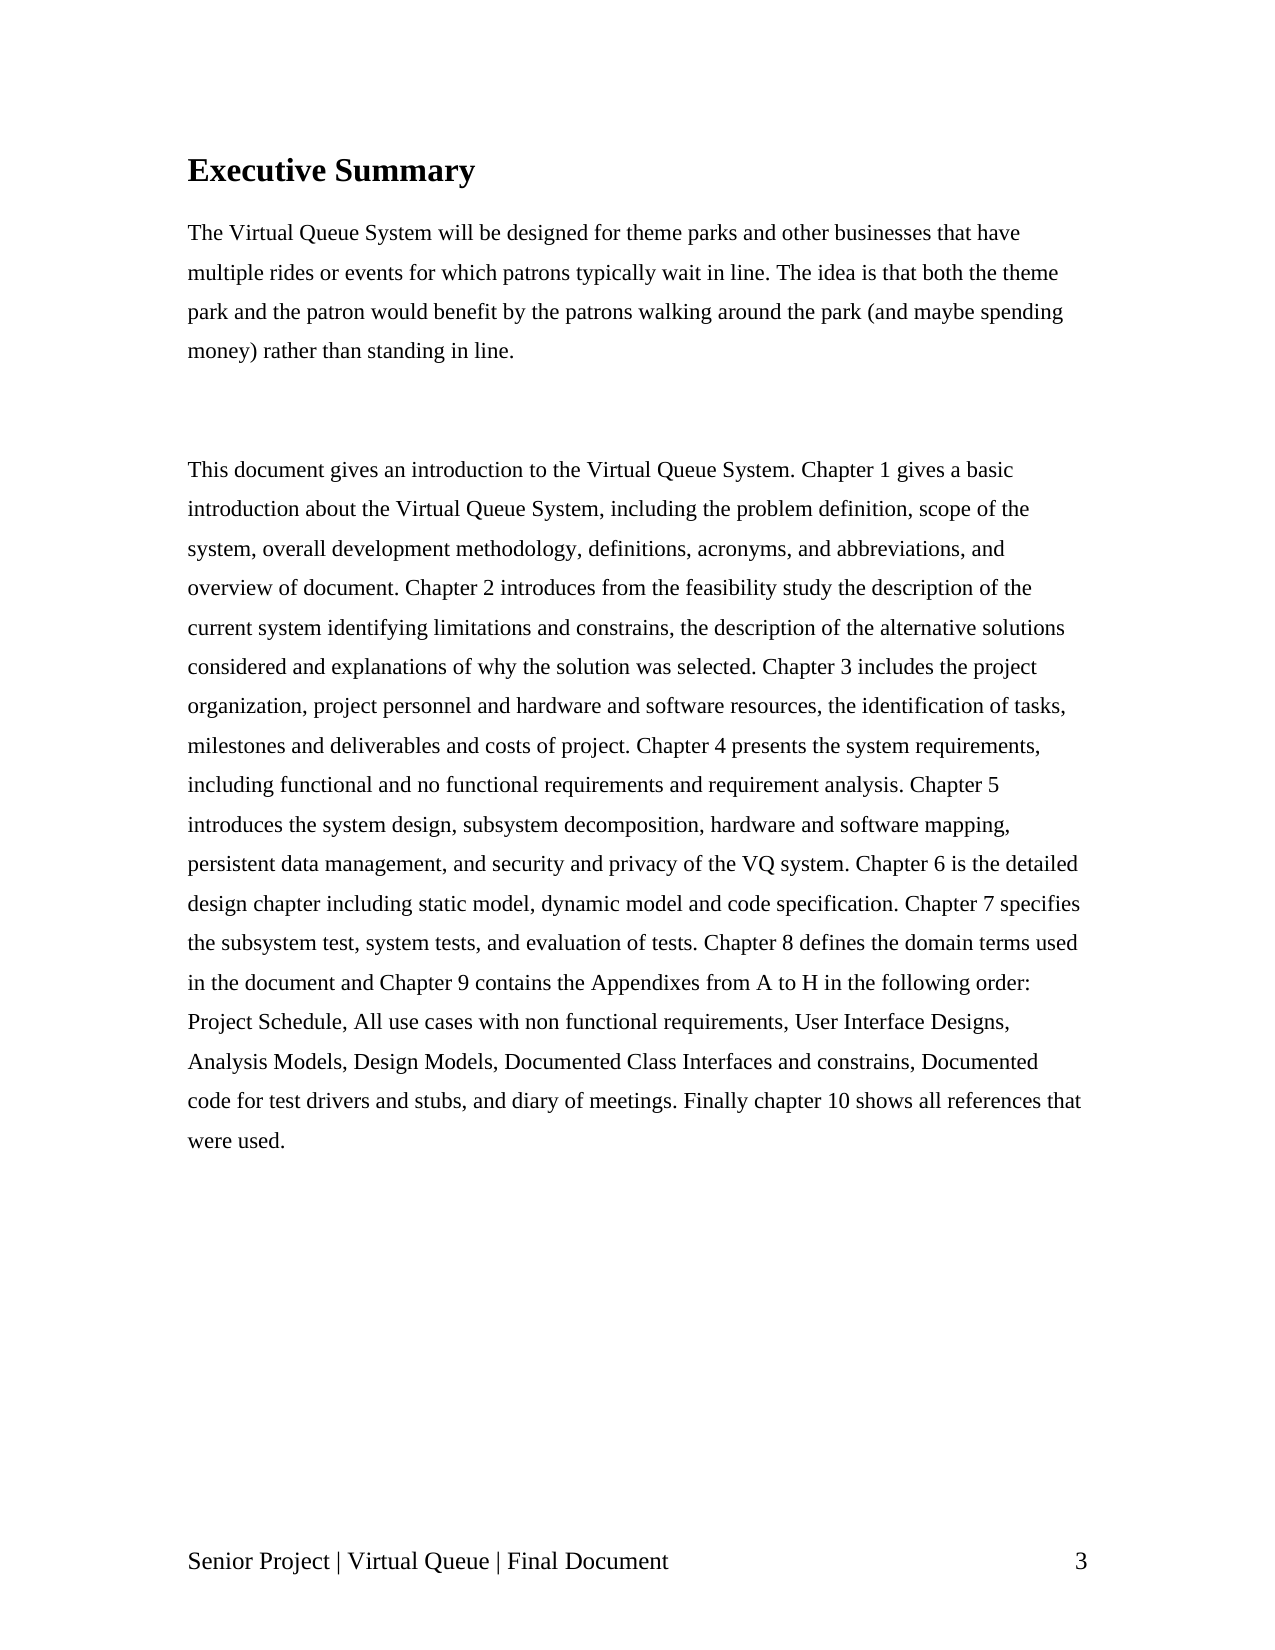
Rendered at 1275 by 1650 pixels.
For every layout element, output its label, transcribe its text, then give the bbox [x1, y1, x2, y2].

text The Virtual Queue System will be designed for theme parks and other businesses that have multiple rides or events for which patrons typically wait in line. The idea is that both the theme park and the patron would benefit by the patrons walking around the park (and maybe spending money) rather than standing in line. [187, 219, 1087, 364]
text This document gives an introduction to the Virtual Queue System. Chapter 1 gives a basic introduction about the Virtual Queue System, including the problem definition, scope of the system, overall development methodology, definitions, acronyms, and abbreviations, and overview of document. Chapter 2 introduces from the feasibility study the description of the current system identifying limitations and constrains, the description of the alternative solutions considered and explanations of why the solution was selected. Chapter 3 includes the project organization, project personnel and hardware and software resources, the identification of tasks, milestones and deliverables and costs of project. Chapter 4 presents the system requirements, including functional and no functional requirements and requirement analysis. Chapter 5 introduces the system design, subsystem decomposition, hardware and software mapping, persistent data management, and security and privacy of the VQ system. Chapter 6 is the detailed design chapter including static model, dynamic model and code specification. Chapter 7 specifies the subsystem test, system tests, and evaluation of tests. Chapter 8 defines the domain terms used in the document and Chapter 9 contains the Appendixes from A to H in the following order: Project Schedule, All use cases with non functional requirements, User Interface Designs, Analysis Models, Design Models, Documented Class Interfaces and constrains, Documented code for test drivers and stubs, and diary of meetings. Finally chapter 10 shows all references that were used. [187, 456, 1087, 1153]
text Executive Summary [187, 150, 1087, 188]
